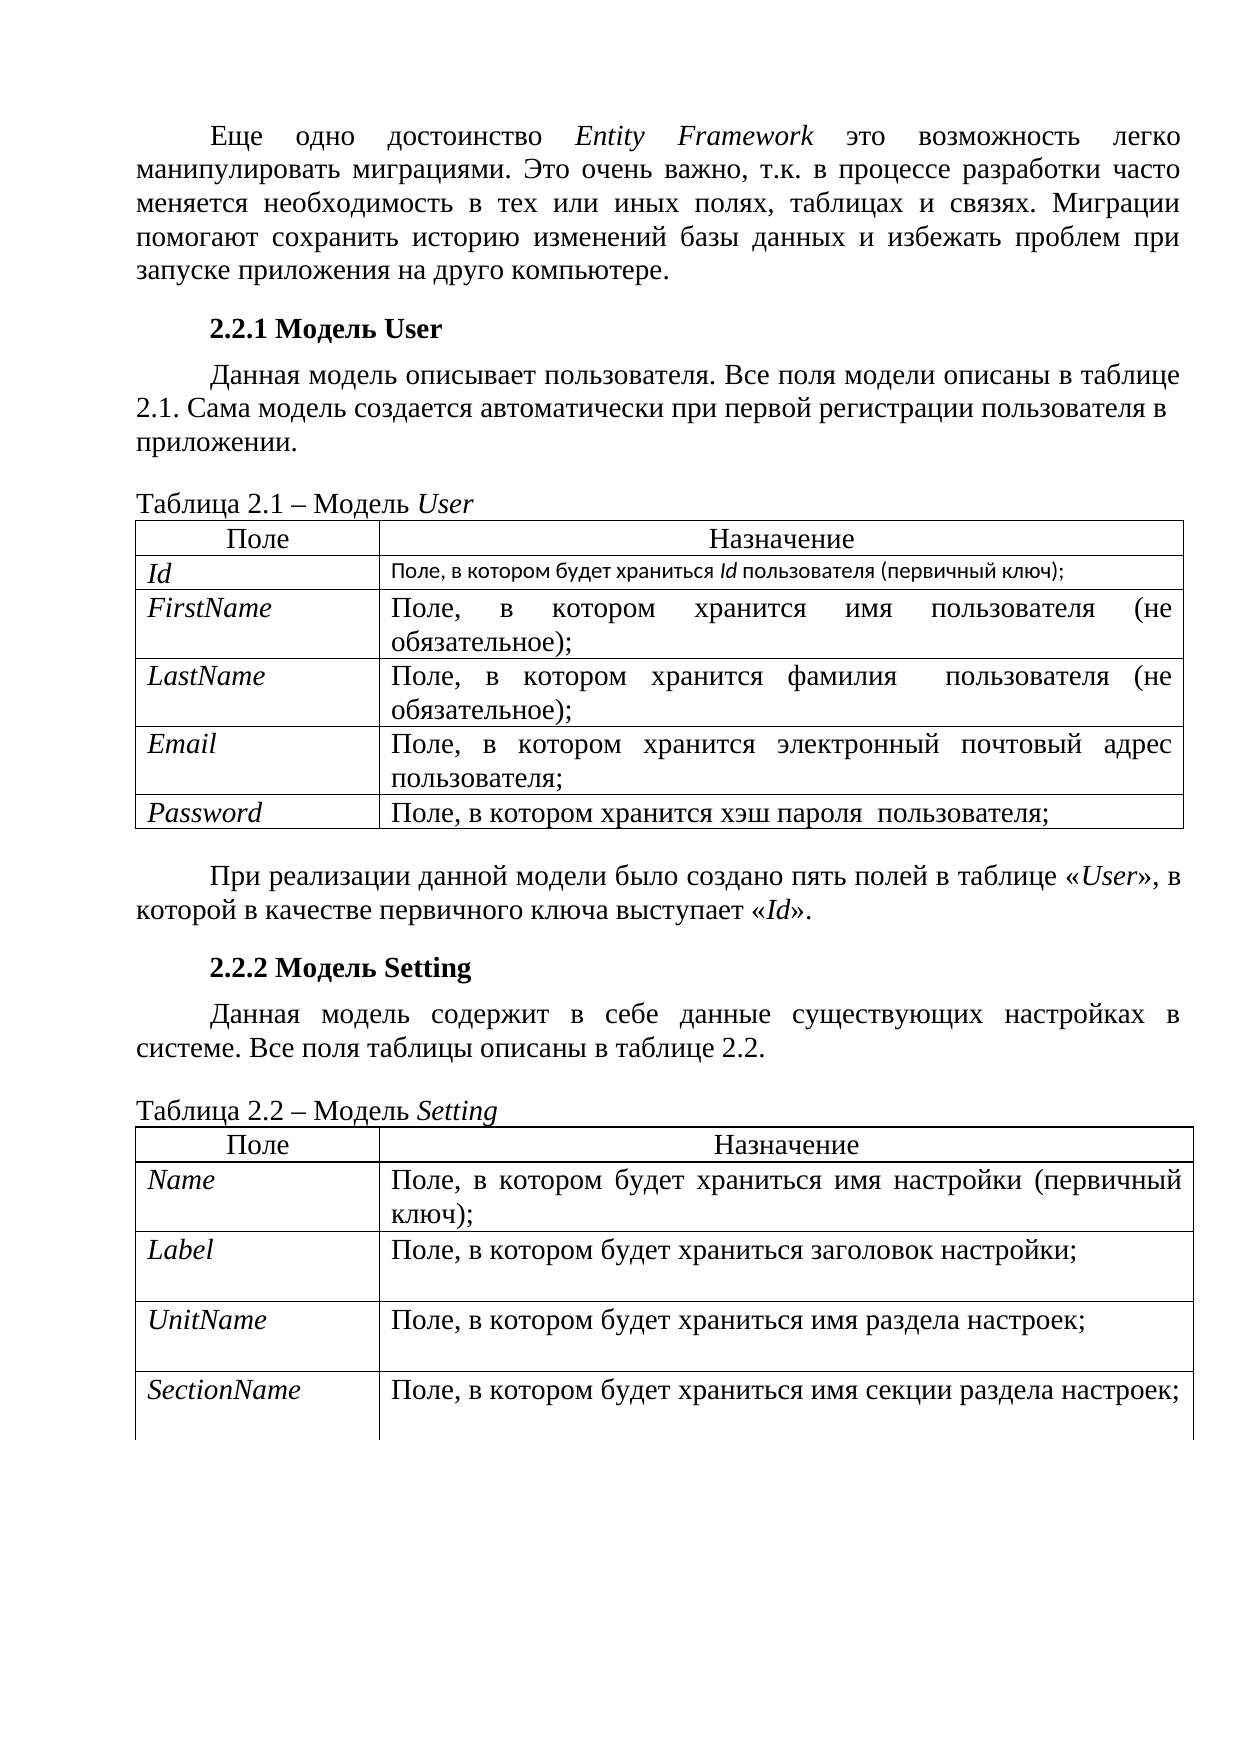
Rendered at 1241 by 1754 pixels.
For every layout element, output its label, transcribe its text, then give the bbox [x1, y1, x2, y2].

table_cell Поле, в котором хранится электронный почтовый адрес пользователя; [380, 727, 1183, 794]
text При реализации данной модели было создано пять полей в таблице «User», в которой в качестве первичного ключа выступает «Id». [136, 858, 1181, 926]
table_cell Поле, в котором хранится имя пользователя (не обязательное); [380, 590, 1183, 657]
table_cell Поле, в котором хранится хэш пароля пользователя; [380, 795, 1183, 828]
text Данная модель описывает пользователя. Все поля модели описаны в таблице 2.1. Сама модель создается автоматически при первой регистрации пользователя в [136, 357, 1181, 424]
table_cell UnitName [136, 1302, 379, 1371]
text Еще одно достоинство Entity Framework это возможность легко манипулировать миграциями. Это очень важно, т.к. в процессе разработки часто меняется необходимость в тех или иных полях, таблицах и связях. Миграции помогают сохранить историю изменений базы данных и избежать проблем при запуске приложения на друго компьютере. [136, 118, 1181, 286]
table_cell Password [136, 795, 379, 828]
subtitle Модель Setting [136, 951, 1181, 984]
subtitle Модель User [136, 311, 1181, 344]
table_cell FirstName [136, 590, 379, 657]
table_cell LastName [136, 659, 379, 726]
table_header Назначение [380, 1128, 1193, 1161]
table_cell Email [136, 727, 379, 794]
table_cell Поле, в котором будет храниться имя раздела настроек; [380, 1302, 1193, 1371]
table_cell Name [136, 1163, 379, 1231]
text Данная модель содержит в себе данные существующих настройках в системе. Все поля таблицы описаны в таблице 2.2. [136, 997, 1181, 1064]
text Таблица 2.2 – Модель Setting [136, 1093, 1181, 1126]
table_cell Поле, в котором будет храниться имя настройки (первичный ключ); [380, 1163, 1193, 1231]
table_cell Поле, в котором хранится фамилия пользователя (не обязательное); [380, 659, 1183, 726]
table_header Назначение [380, 521, 1183, 555]
table_cell SectionName [136, 1372, 379, 1440]
text приложении. [136, 424, 1181, 457]
table_cell Id [136, 556, 379, 589]
table_cell Поле, в котором будет храниться Id пользователя (первичный ключ); [380, 556, 1183, 589]
table_cell Поле, в котором будет храниться заголовок настройки; [380, 1232, 1193, 1301]
table_header Поле [136, 521, 379, 555]
table_cell Label [136, 1232, 379, 1301]
text Таблица 2.1 – Модель User [136, 487, 1181, 520]
table_cell Поле, в котором будет храниться имя секции раздела настроек; [380, 1372, 1193, 1440]
table_header Поле [136, 1128, 379, 1161]
